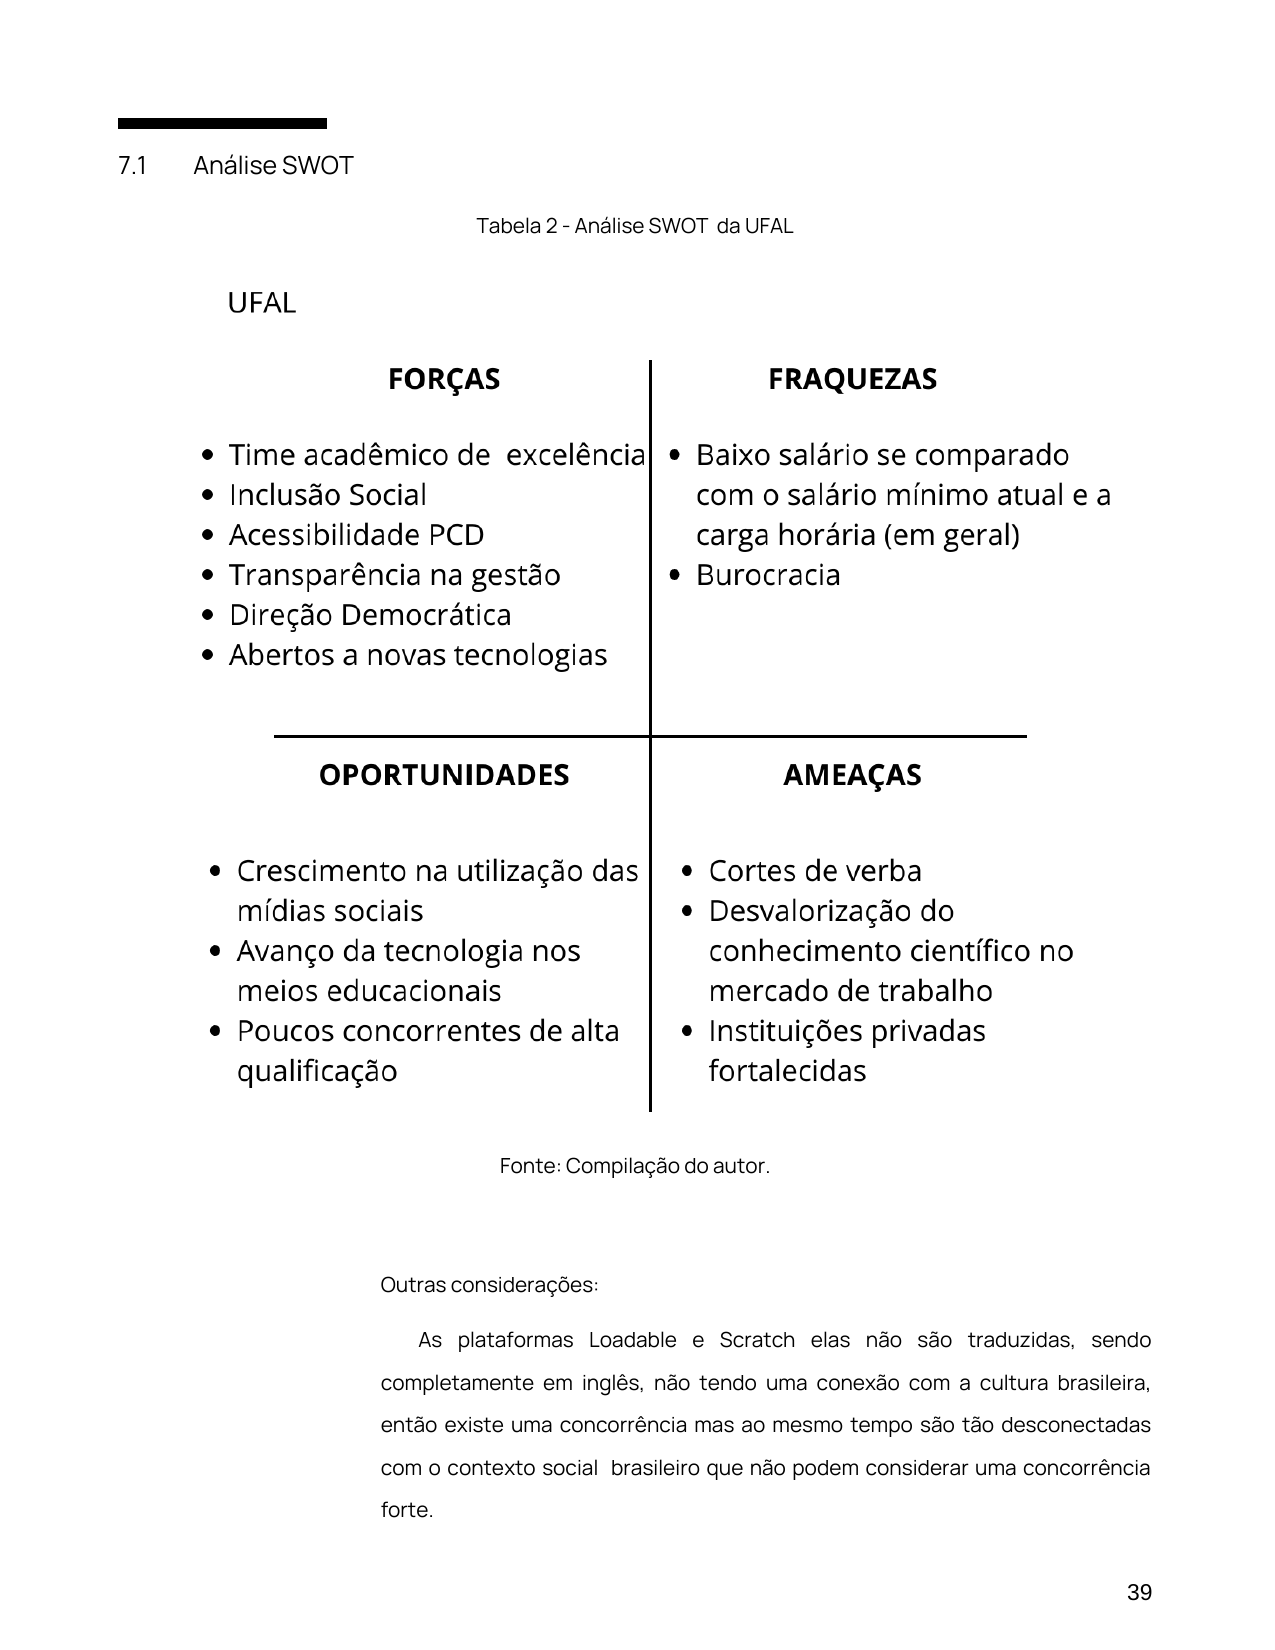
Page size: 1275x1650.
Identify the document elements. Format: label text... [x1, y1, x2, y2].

text Fonte: Compilação do autor. [118, 1151, 1152, 1180]
picture [180, 266, 1121, 1139]
text Outras considerações: [381, 1270, 1152, 1299]
text As plataformas Loadable e Scratch elas não são traduzidas, sendo completamente em inglês, não tendo uma conexão com a cultura brasileira, então existe uma concorrência mas ao mesmo tempo são tão desconectadas com o contexto social brasileiro que não podem considerar uma concorrência forte. [381, 1325, 1152, 1524]
text Tabela 2 - Análise SWOT da UFAL [118, 211, 1152, 240]
list Análise SWOT [118, 147, 1152, 182]
